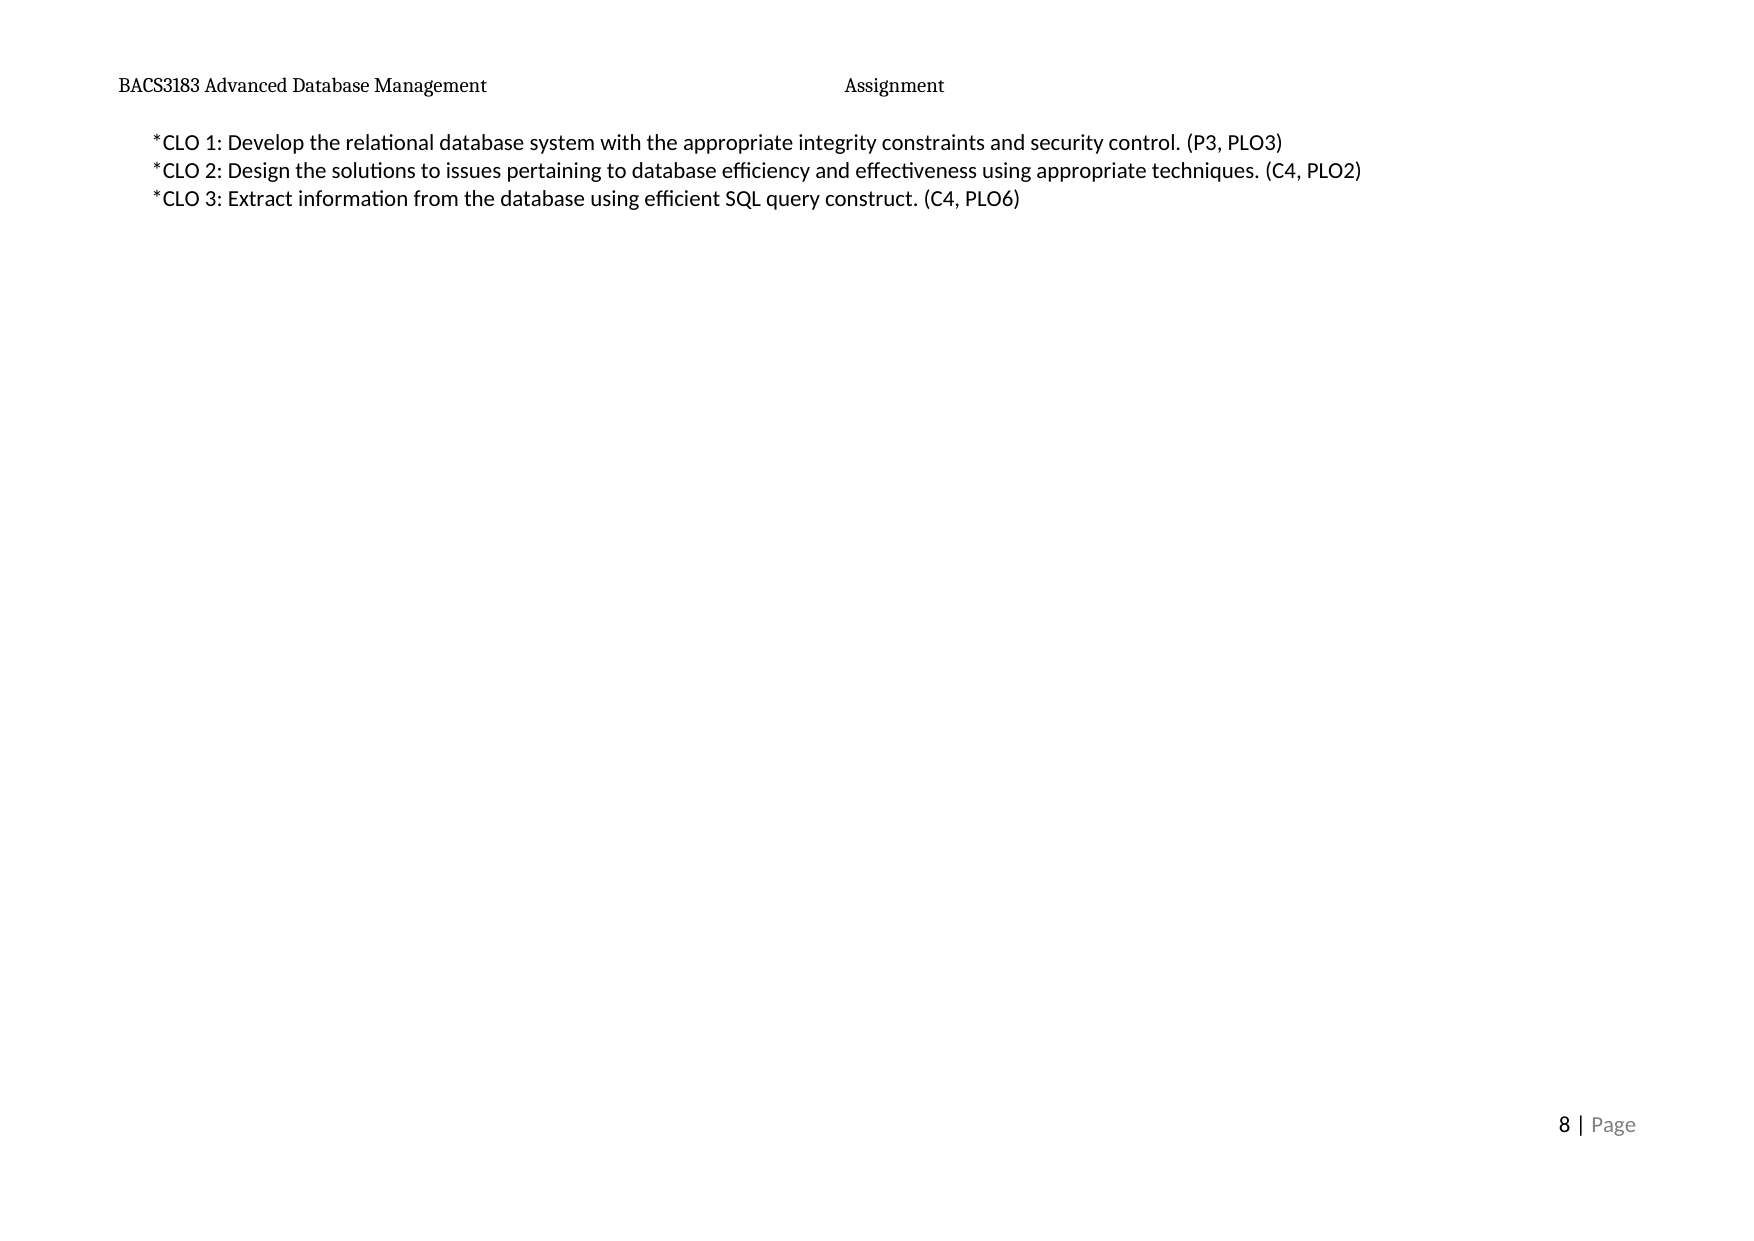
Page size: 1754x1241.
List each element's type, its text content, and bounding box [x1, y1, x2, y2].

text *CLO 2: Design the solutions to issues pertaining to database efficiency and effectiveness using appropriate techniques. (C4, PLO2) [151, 156, 1636, 184]
text *CLO 3: Extract information from the database using efficient SQL query construct. (C4, PLO6) [151, 184, 1636, 212]
text *CLO 1: Develop the relational database system with the appropriate integrity constraints and security control. (P3, PLO3) [151, 128, 1636, 156]
